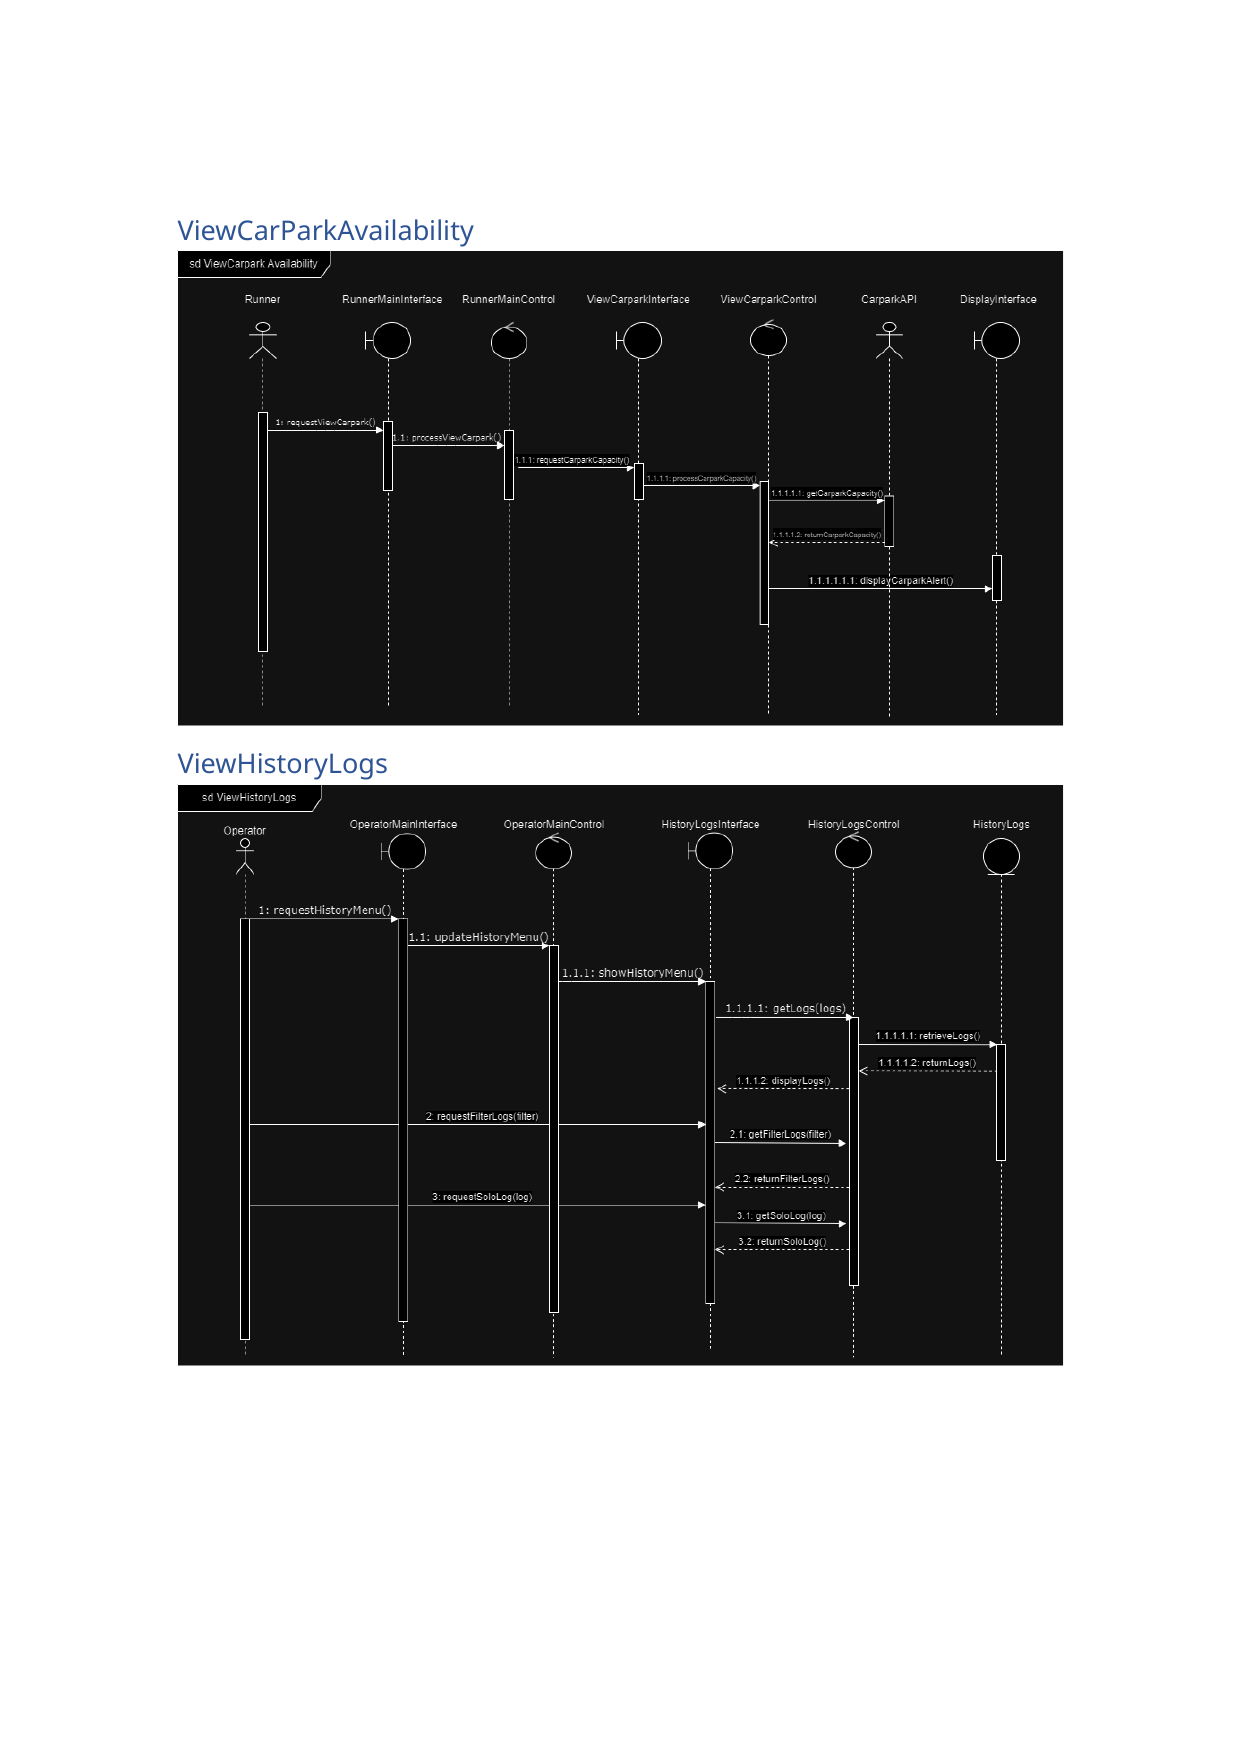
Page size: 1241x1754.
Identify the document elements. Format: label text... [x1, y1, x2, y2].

subtitle ViewHistoryLogs [177, 744, 1063, 781]
subtitle ViewCarParkAvailability [177, 211, 1063, 248]
picture [177, 784, 1064, 1366]
picture [177, 250, 1064, 726]
